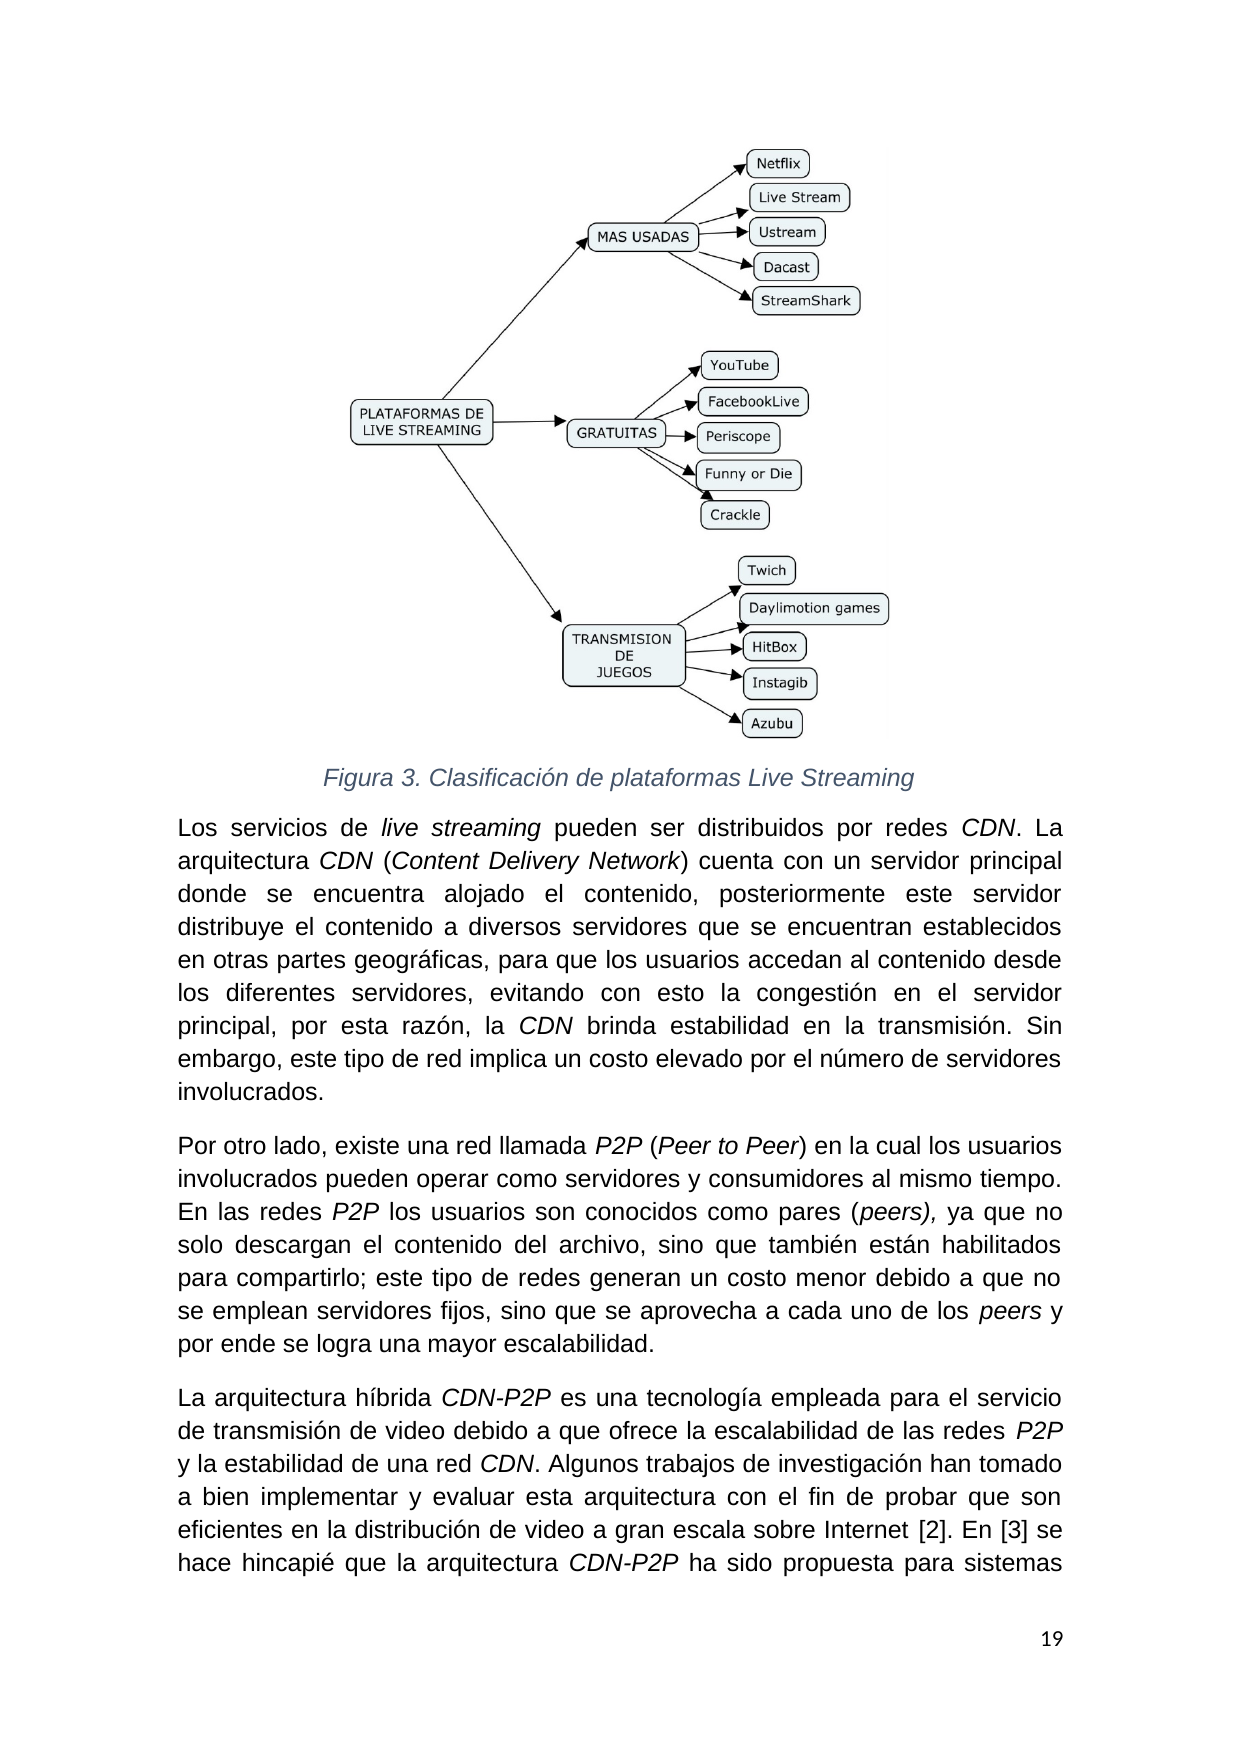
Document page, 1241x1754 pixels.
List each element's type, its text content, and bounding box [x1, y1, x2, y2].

text Figura 3. Clasificación de plataformas Live Streaming [177, 763, 1063, 792]
text Por otro lado, existe una red llamada P2P (Peer to Peer) en la cual los usuarios involucrados pueden operar como servidores y consumidores al mismo tiempo. En las redes P2P los usuarios son conocidos como pares (peers), ya que no solo descargan el contenido del archivo, sino que también están habilitados para compartirlo; este tipo de redes generan un costo menor debido a que no se emplean servidores fijos, sino que se aprovecha a cada uno de los peers y por ende se logra una mayor escalabilidad. [177, 1131, 1063, 1358]
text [177, 1383, 1063, 1577]
picture [349, 147, 891, 739]
text Los servicios de live streaming pueden ser distribuidos por redes CDN. La arquitectura CDN (Content Delivery Network) cuenta con un servidor principal donde se encuentra alojado el contenido, posteriormente este servidor distribuye el contenido a diversos servidores que se encuentran establecidos en otras partes geográficas, para que los usuarios accedan al contenido desde los diferentes servidores, evitando con esto la congestión en el servidor principal, por esta razón, la CDN brinda estabilidad en la transmisión. Sin embargo, este tipo de red implica un costo elevado por el número de servidores involucrados. [177, 813, 1063, 1106]
